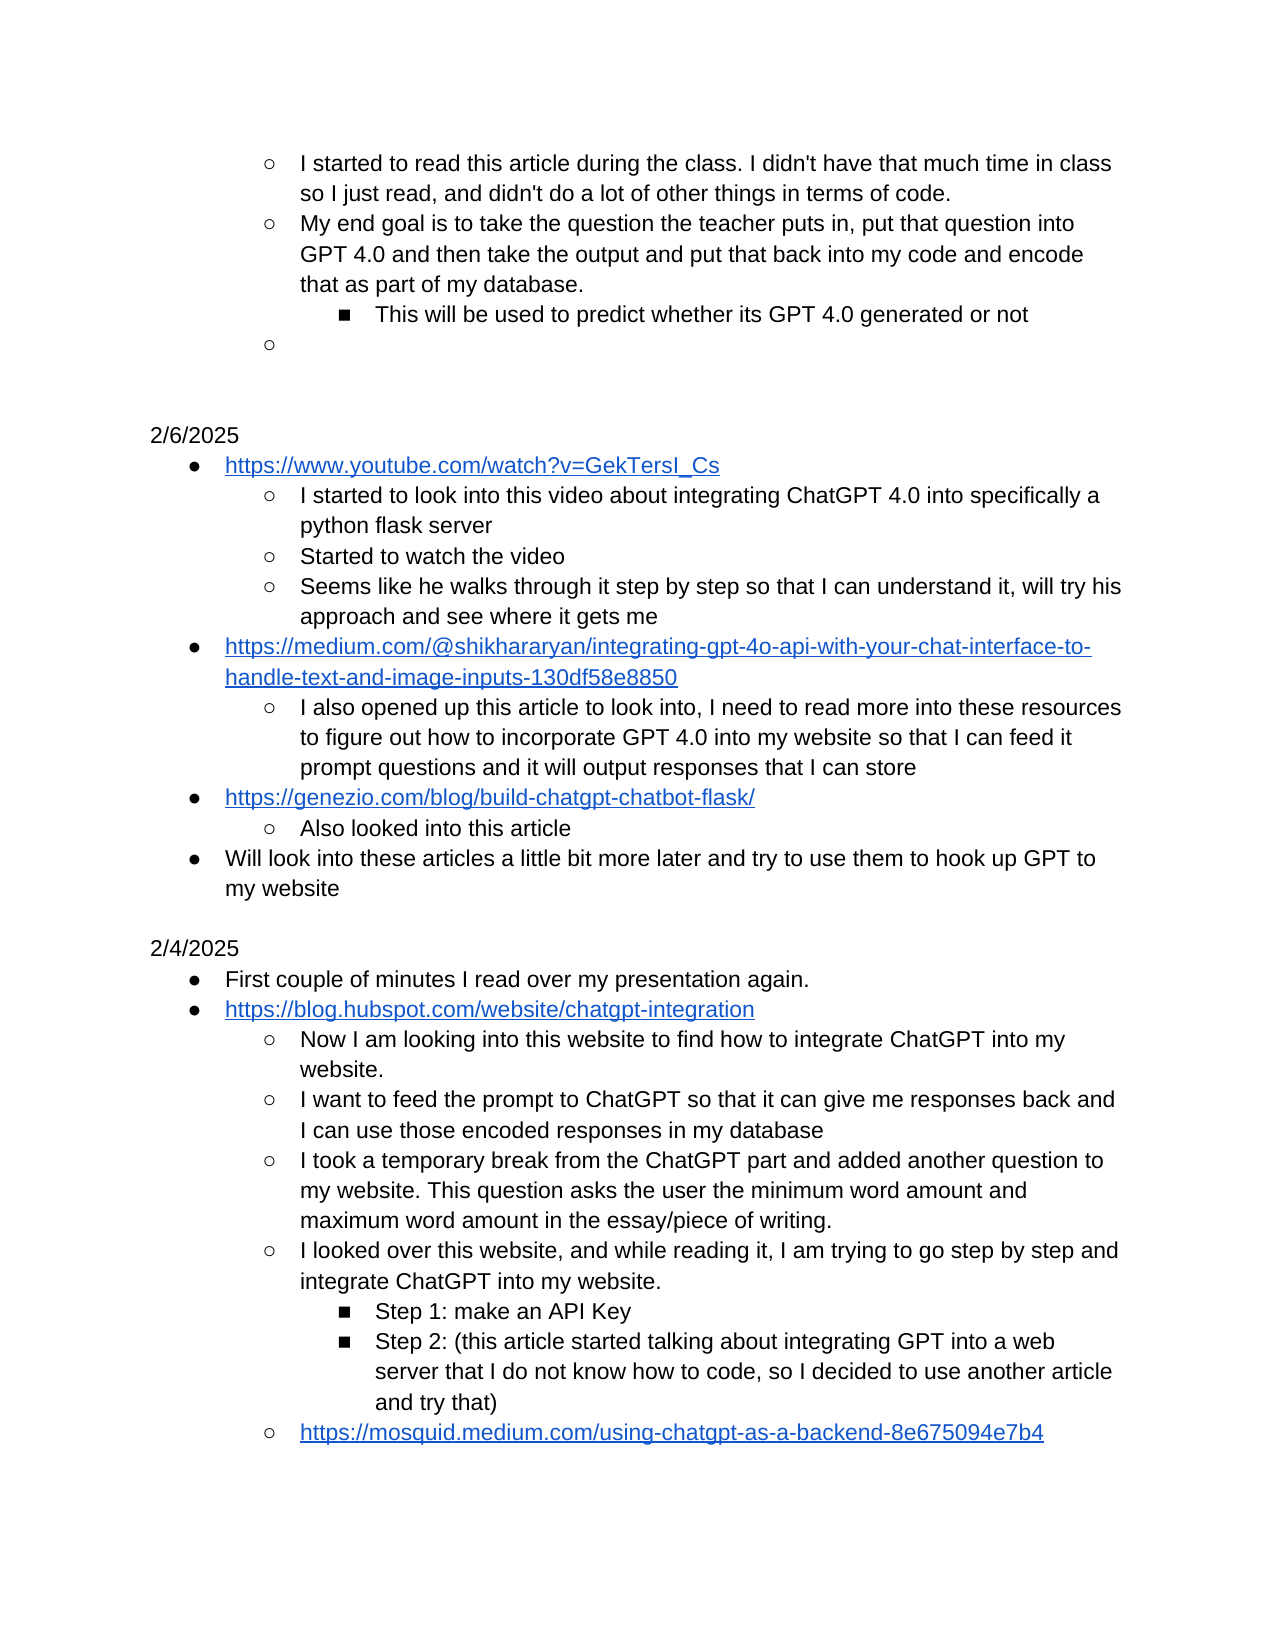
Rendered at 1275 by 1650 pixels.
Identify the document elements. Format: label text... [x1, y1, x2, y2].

text 2/4/2025 [150, 935, 1125, 962]
text 2/6/2025 [150, 422, 1125, 448]
list I took a temporary break from the ChatGPT part and added another question to my website. This question asks the user the minimum word amount and maximum word amount in the essay/piece of writing. [262, 1147, 1125, 1234]
list https://genezio.com/blog/build-chatgpt-chatbot-flask/ [187, 784, 1125, 811]
list I want to feed the prompt to ChatGPT so that it can give me responses back and I can use those encoded responses in my database [262, 1086, 1125, 1143]
list https://medium.com/@shikhararyan/integrating-gpt-4o-api-with-your-chat-interface-to-handle-text-and-image-inputs-130df58e8850 [187, 633, 1125, 690]
list First couple of minutes I read over my presentation again. [187, 966, 1125, 992]
list Now I am looking into this website to find how to integrate ChatGPT into my website. [262, 1026, 1125, 1083]
list I looked over this website, and while reading it, I am trying to go step by step and integrate ChatGPT into my website. [262, 1237, 1125, 1294]
list I started to look into this video about integrating ChatGPT 4.0 into specifically a python flask server [262, 482, 1125, 539]
list My end goal is to take the question the teacher puts in, put that question into GPT 4.0 and then take the output and put that back into my code and encode that as part of my database. [262, 210, 1125, 297]
list https://www.youtube.com/watch?v=GekTersI_Cs [187, 452, 1125, 478]
list Seems like he walks through it step by step so that I can understand it, will try his approach and see where it gets me [262, 573, 1125, 629]
list Step 1: make an API Key [337, 1298, 1125, 1324]
list Also looked into this article [262, 814, 1125, 841]
list Started to watch the video [262, 543, 1125, 569]
list I started to read this article during the class. I didn't have that much time in class so I just read, and didn't do a lot of other things in terms of code. [262, 150, 1125, 207]
list Step 2: (this article started talking about integrating GPT into a web server that I do not know how to code, so I decided to use another article and try that) [337, 1328, 1125, 1415]
list This will be used to predict whether its GPT 4.0 generated or not [337, 301, 1125, 327]
list https://blog.hubspot.com/website/chatgpt-integration [187, 996, 1125, 1022]
list https://mosquid.medium.com/using-chatgpt-as-a-backend-8e675094e7b4 [262, 1419, 1125, 1445]
list I also opened up this article to look into, I need to read more into these resources to figure out how to incorporate GPT 4.0 into my website so that I can feed it prompt questions and it will output responses that I can store [262, 694, 1125, 781]
list Will look into these articles a little bit more later and try to use them to hook up GPT to my website [187, 845, 1125, 901]
